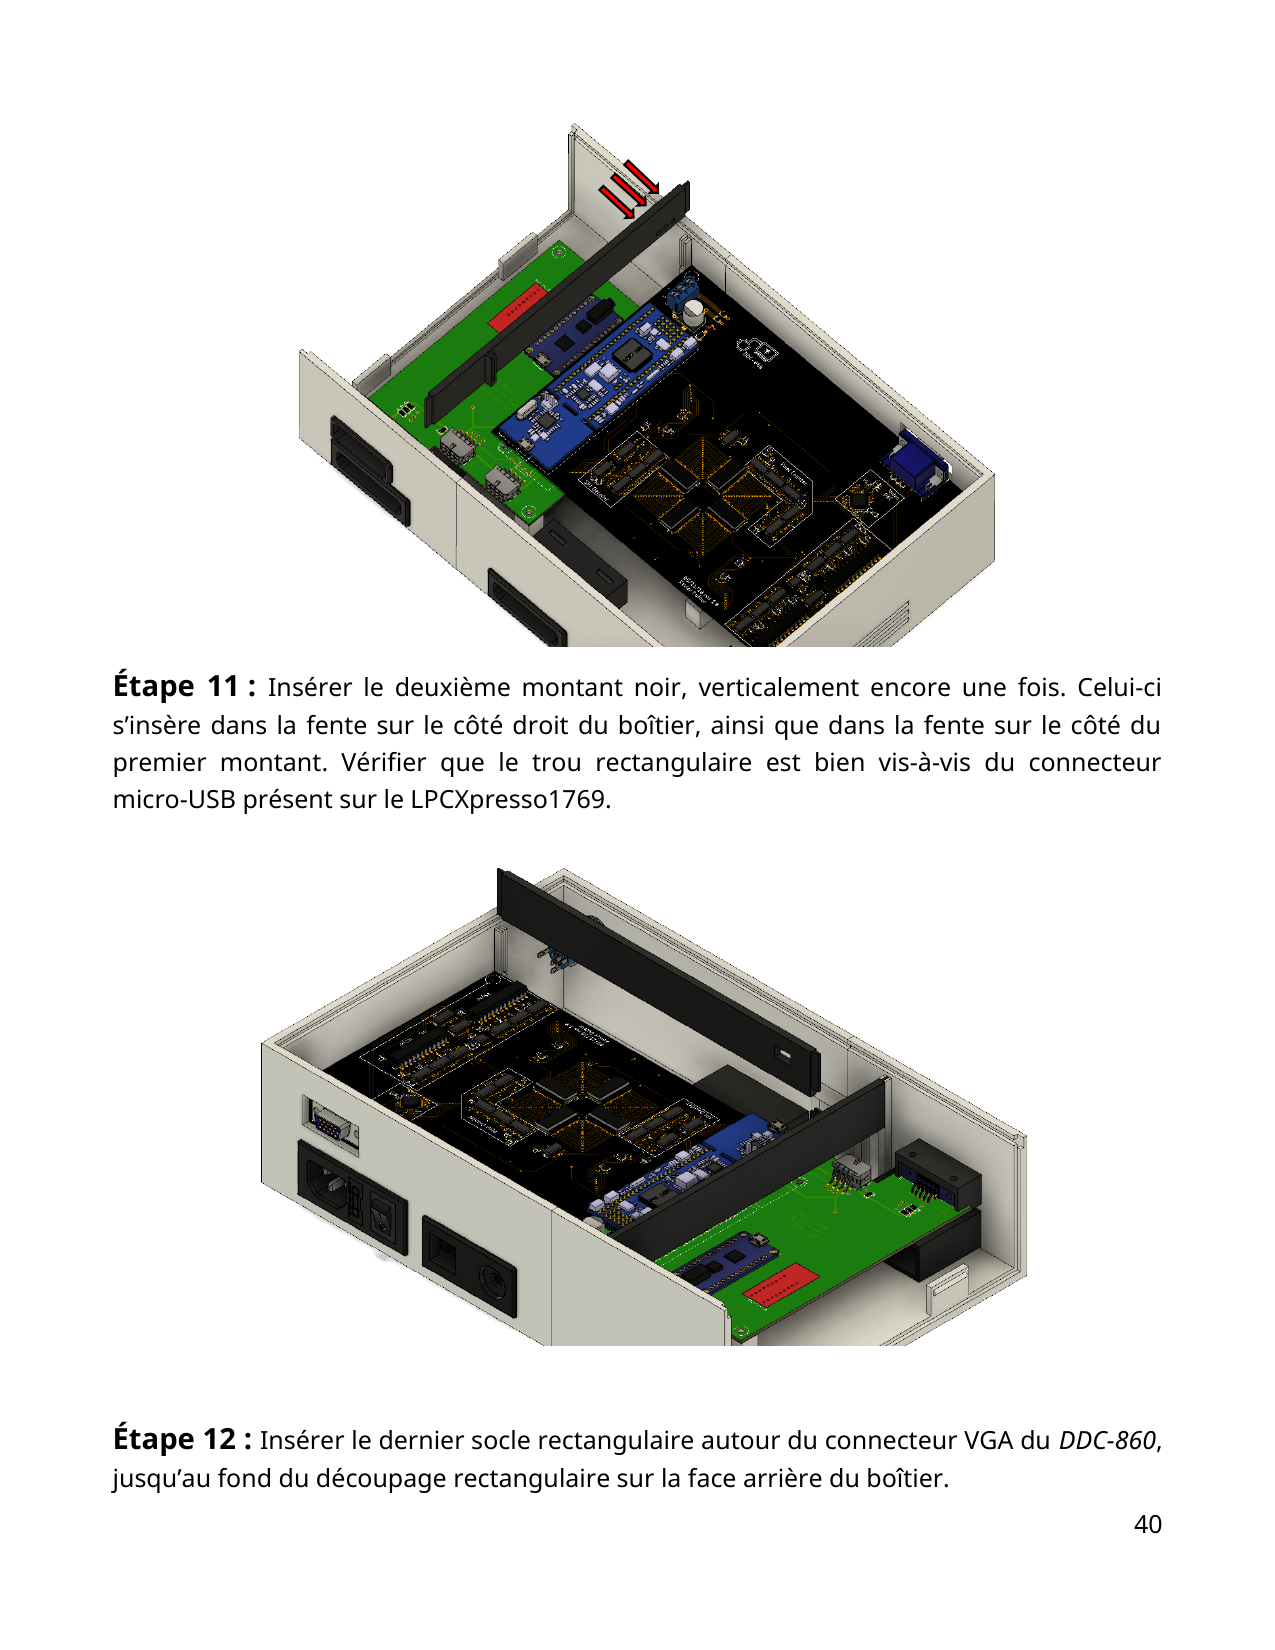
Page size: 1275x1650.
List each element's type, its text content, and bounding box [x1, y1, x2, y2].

text Étape 12 : Insérer le dernier socle rectangulaire autour du connecteur VGA du DDC-860, jusqu’au fond du découpage rectangulaire sur la face arrière du boîtier. [112, 1418, 1162, 1495]
picture [238, 834, 1037, 1346]
picture [267, 112, 1008, 647]
text Étape 11 : Insérer le deuxième montant noir, verticalement encore une fois. Celui-ci s’insère dans la fente sur le côté droit du boîtier, ainsi que dans la fente sur le côté du premier montant. Vérifier que le trou rectangulaire est bien vis-à-vis du connecteur micro-USB présent sur le LPCXpresso1769. [112, 665, 1162, 815]
